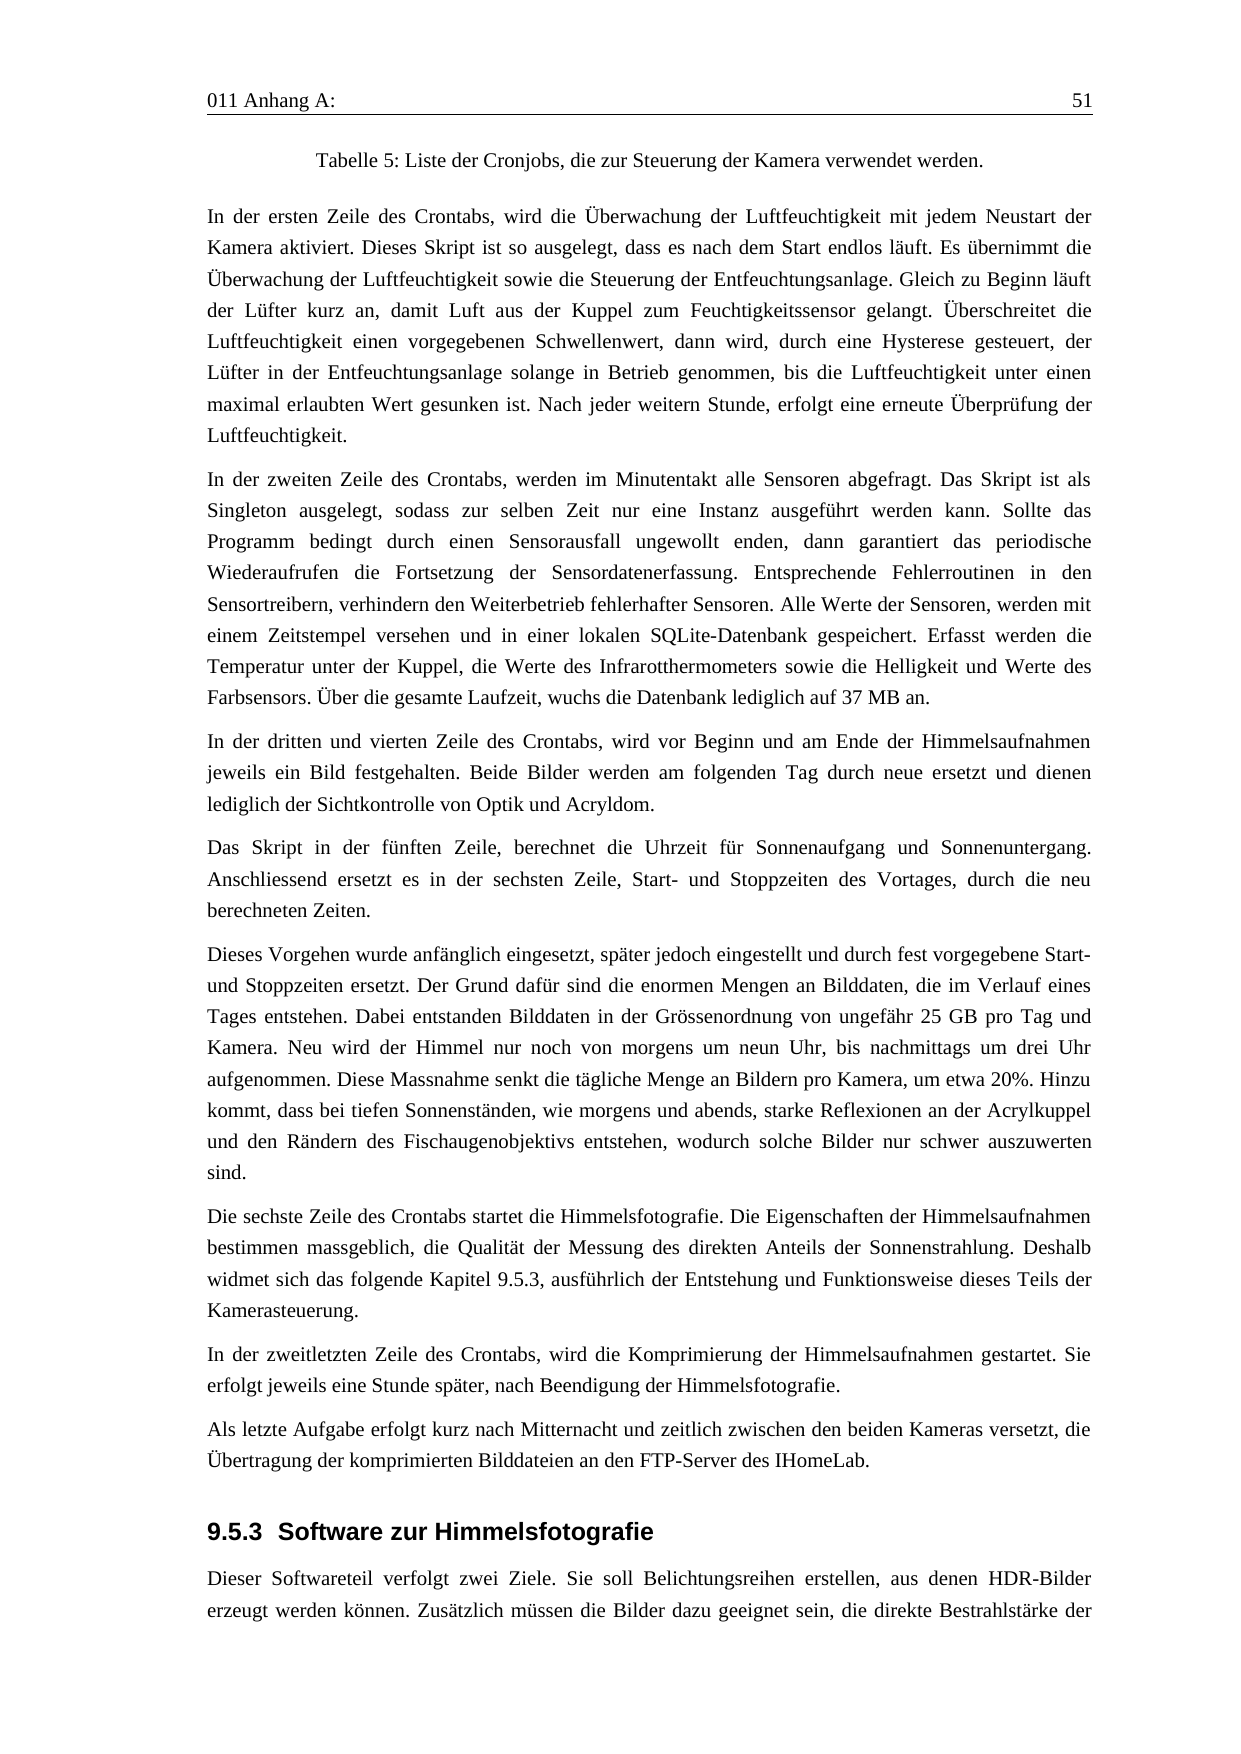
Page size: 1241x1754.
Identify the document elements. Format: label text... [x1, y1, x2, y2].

text In der ersten Zeile des Crontabs, wird die Überwachung der Luftfeuchtigkeit mit jedem Neustart der Kamera aktiviert. Dieses Skript ist so ausgelegt, dass es nach dem Start endlos läuft. Es übernimmt die Überwachung der Luftfeuchtigkeit sowie die Steuerung der Entfeuchtungsanlage. Gleich zu Beginn läuft der Lüfter kurz an, damit Luft aus der Kuppel zum Feuchtigkeitssensor gelangt. Überschreitet die Luftfeuchtigkeit einen vorgegebenen Schwellenwert, dann wird, durch eine Hysterese gesteuert, der Lüfter in der Entfeuchtungsanlage solange in Betrieb genommen, bis die Luftfeuchtigkeit unter einen maximal erlaubten Wert gesunken ist. Nach jeder weitern Stunde, erfolgt eine erneute Überprüfung der Luftfeuchtigkeit. [207, 204, 1093, 447]
text Dieses Vorgehen wurde anfänglich eingesetzt, später jedoch eingestellt und durch fest vorgegebene Start- und Stoppzeiten ersetzt. Der Grund dafür sind die enormen Mengen an Bilddaten, die im Verlauf eines Tages entstehen. Dabei entstanden Bilddaten in der Grössenordnung von ungefähr 25 GB pro Tag und Kamera. Neu wird der Himmel nur noch von morgens um neun Uhr, bis nachmittags um drei Uhr aufgenommen. Diese Massnahme senkt die tägliche Menge an Bildern pro Kamera, um etwa 20%. Hinzu kommt, dass bei tiefen Sonnenständen, wie morgens und abends, starke Reflexionen an der Acrylkuppel und den Rändern des Fischaugenobjektivs entstehen, wodurch solche Bilder nur schwer auszuwerten sind. [207, 941, 1093, 1184]
text Die sechste Zeile des Crontabs startet die Himmelsfotografie. Die Eigenschaften der Himmelsaufnahmen bestimmen massgeblich, die Qualität der Messung des direkten Anteils der Sonnenstrahlung. Deshalb widmet sich das folgende Kapitel 8.5.3, ausführlich der Entstehung und Funktionsweise dieses Teils der Kamerasteuerung. [207, 1204, 1093, 1322]
text In der zweitletzten Zeile des Crontabs, wird die Komprimierung der Himmelsaufnahmen gestartet. Sie erfolgt jeweils eine Stunde später, nach Beendigung der Himmelsfotografie. [207, 1341, 1093, 1397]
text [207, 1566, 1093, 1622]
text Tabelle 5: Liste der Cronjobs, die zur Steuerung der Kamera verwendet werden. [207, 148, 1093, 172]
text Das Skript in der fünften Zeile, berechnet die Uhrzeit für Sonnenaufgang und Sonnenuntergang. Anschliessend ersetzt es in der sechsten Zeile, Start- und Stoppzeiten des Vortages, durch die neu berechneten Zeiten. [207, 835, 1093, 922]
text In der dritten und vierten Zeile des Crontabs, wird vor Beginn und am Ende der Himmelsaufnahmen jeweils ein Bild festgehalten. Beide Bilder werden am folgenden Tag durch neue ersetzt und dienen lediglich der Sichtkontrolle von Optik und Acryldom. [207, 729, 1093, 816]
text In der zweiten Zeile des Crontabs, werden im Minutentakt alle Sensoren abgefragt. Das Skript ist als Singleton ausgelegt, sodass zur selben Zeit nur eine Instanz ausgeführt werden kann. Sollte das Programm bedingt durch einen Sensorausfall ungewollt enden, dann garantiert das periodische Wiederaufrufen die Fortsetzung der Sensordatenerfassung. Entsprechende Fehlerroutinen in den Sensortreibern, verhindern den Weiterbetrieb fehlerhafter Sensoren. Alle Werte der Sensoren, werden mit einem Zeitstempel versehen und in einer lokalen SQLite-Datenbank gespeichert. Erfasst werden die Temperatur unter der Kuppel, die Werte des Infrarotthermometers sowie die Helligkeit und Werte des Farbsensors. Über die gesamte Laufzeit, wuchs die Datenbank lediglich auf 37 MB an. [207, 466, 1093, 709]
text Als letzte Aufgabe erfolgt kurz nach Mitternacht und zeitlich zwischen den beiden Kameras versetzt, die Übertragung der komprimierten Bilddateien an den FTP-Server des IHomeLab. [207, 1416, 1093, 1472]
subtitle Software zur Himmelsfotografie [207, 1516, 1093, 1545]
